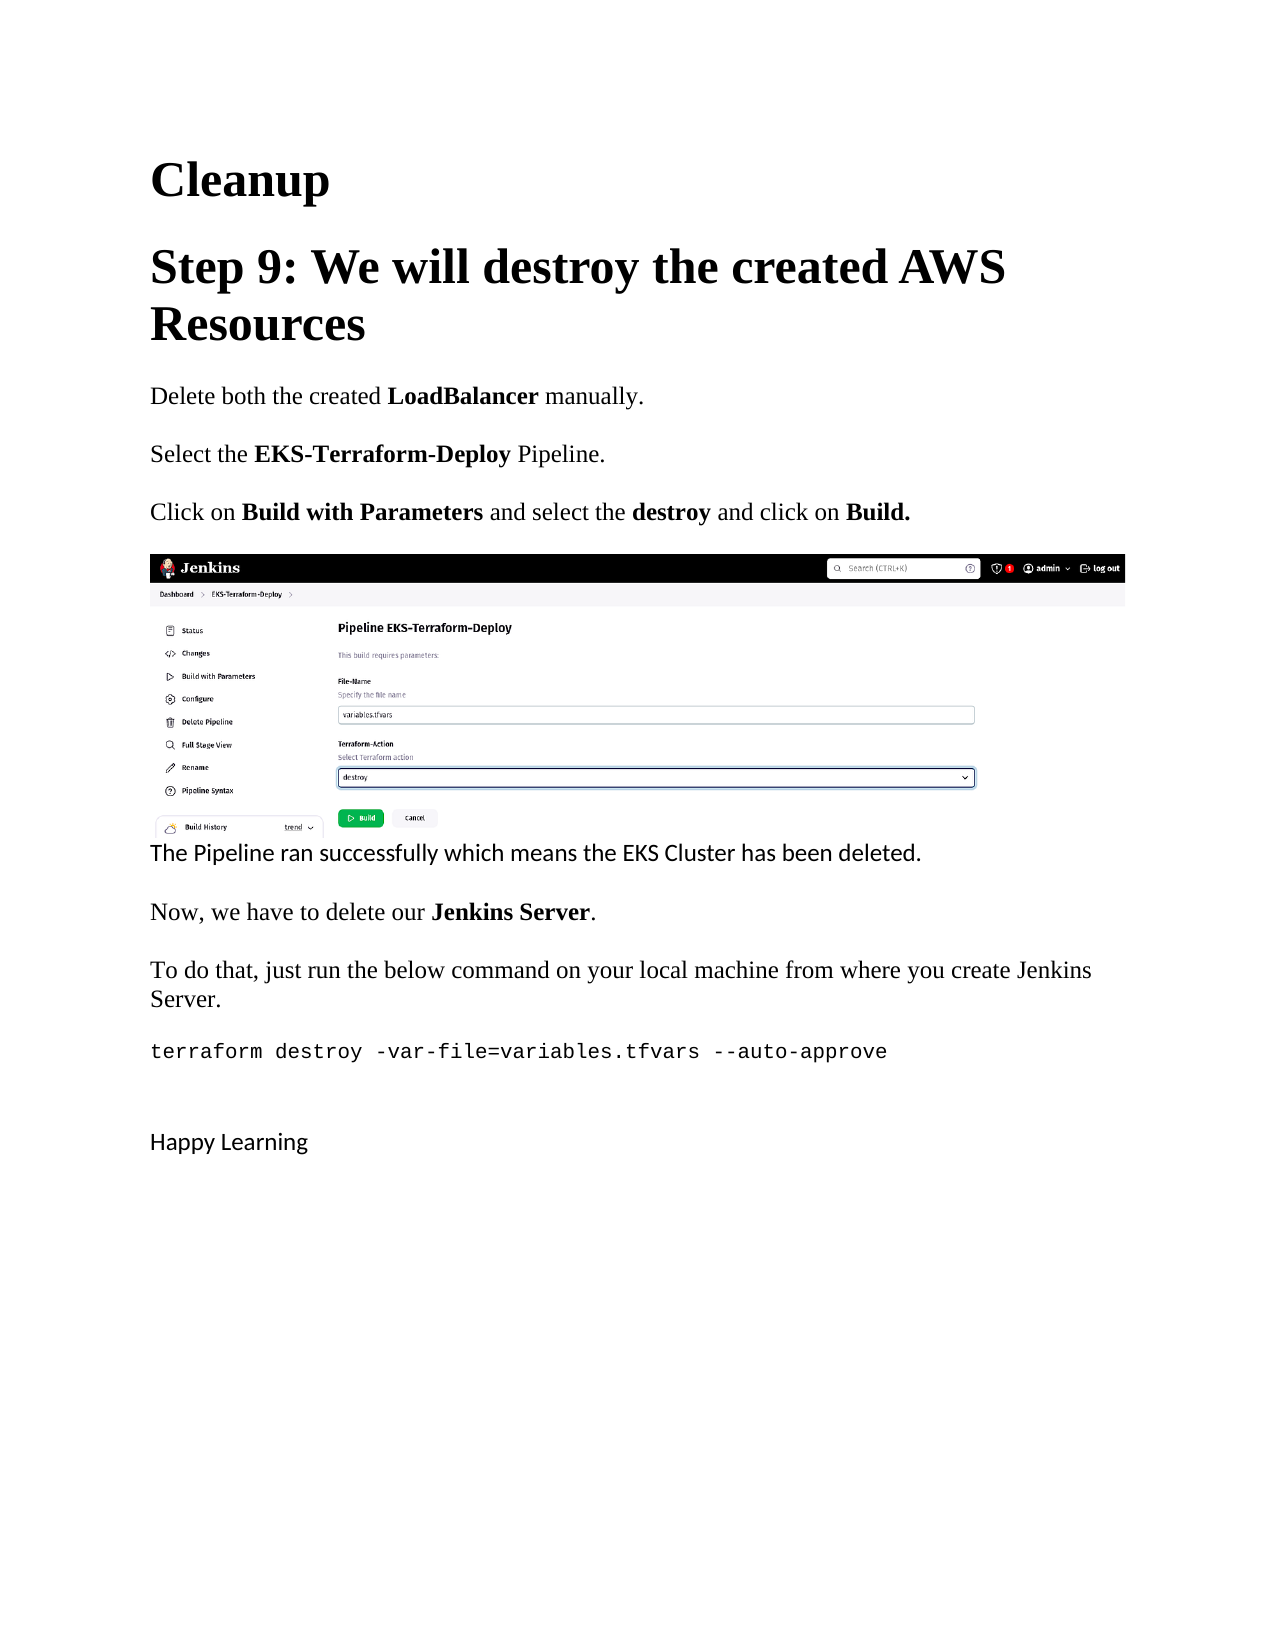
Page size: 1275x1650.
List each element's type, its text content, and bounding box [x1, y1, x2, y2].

text terraform destroy -var-file=variables.tfvars --auto-approve [150, 1042, 1125, 1065]
picture [150, 554, 1125, 838]
subtitle Cleanup [150, 150, 1125, 207]
text Delete both the created LoadBalancer manually. [150, 381, 1125, 409]
text Click on Build with Parameters and select the destroy and click on Build. [150, 497, 1125, 525]
text To do that, just run the below command on your local machine from where you create Jenkins Server. [150, 955, 1125, 1012]
text Now, we have to delete our Jenkins Server. [150, 897, 1125, 926]
subtitle Step 9: We will destroy the created AWS Resources [150, 237, 1125, 352]
text Select the EKS-Terraform-Deploy Pipeline. [150, 439, 1125, 467]
text The Pipeline ran successfully which means the EKS Cluster has been deleted. [150, 838, 1125, 868]
text Happy Learning [150, 1126, 1125, 1157]
